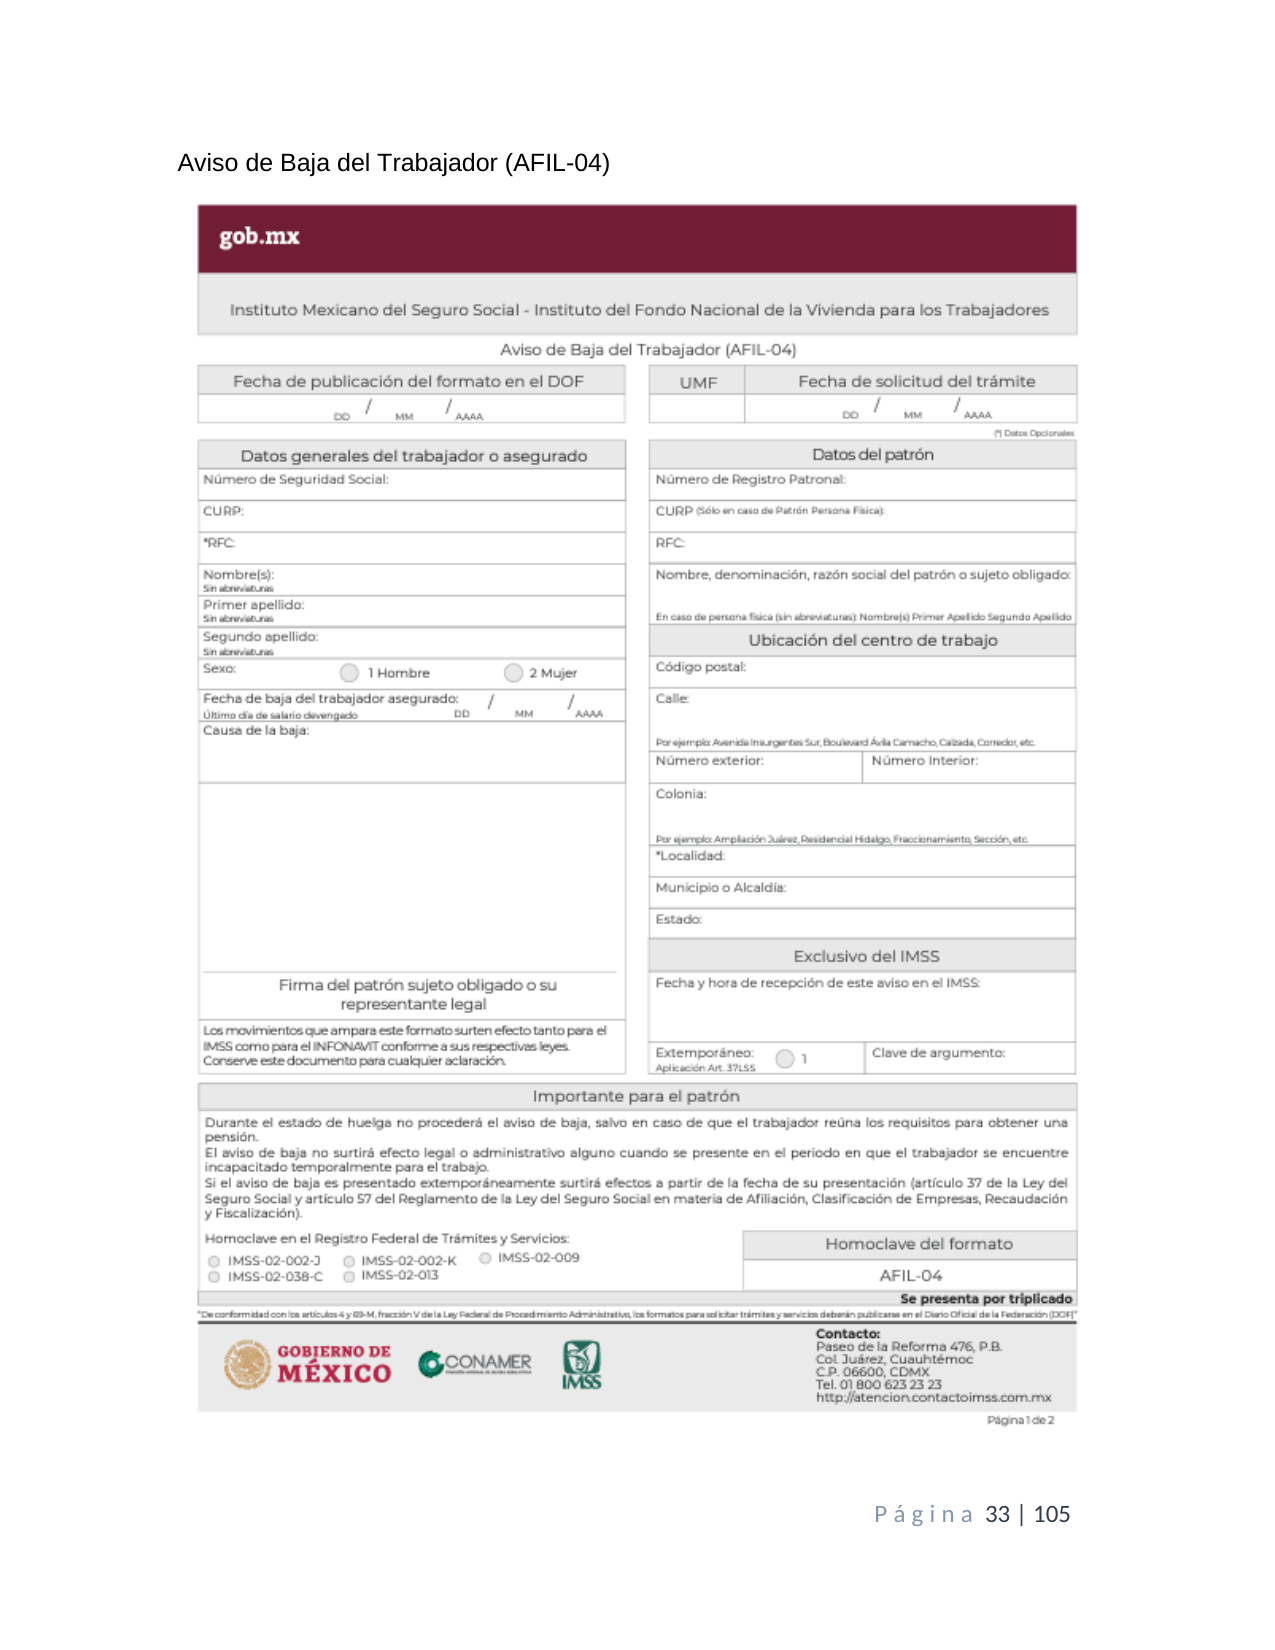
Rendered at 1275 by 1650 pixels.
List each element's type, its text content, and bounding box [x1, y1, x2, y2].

picture [177, 195, 1094, 1445]
text Aviso de Baja del Trabajador (AFIL-04) [177, 148, 1098, 176]
